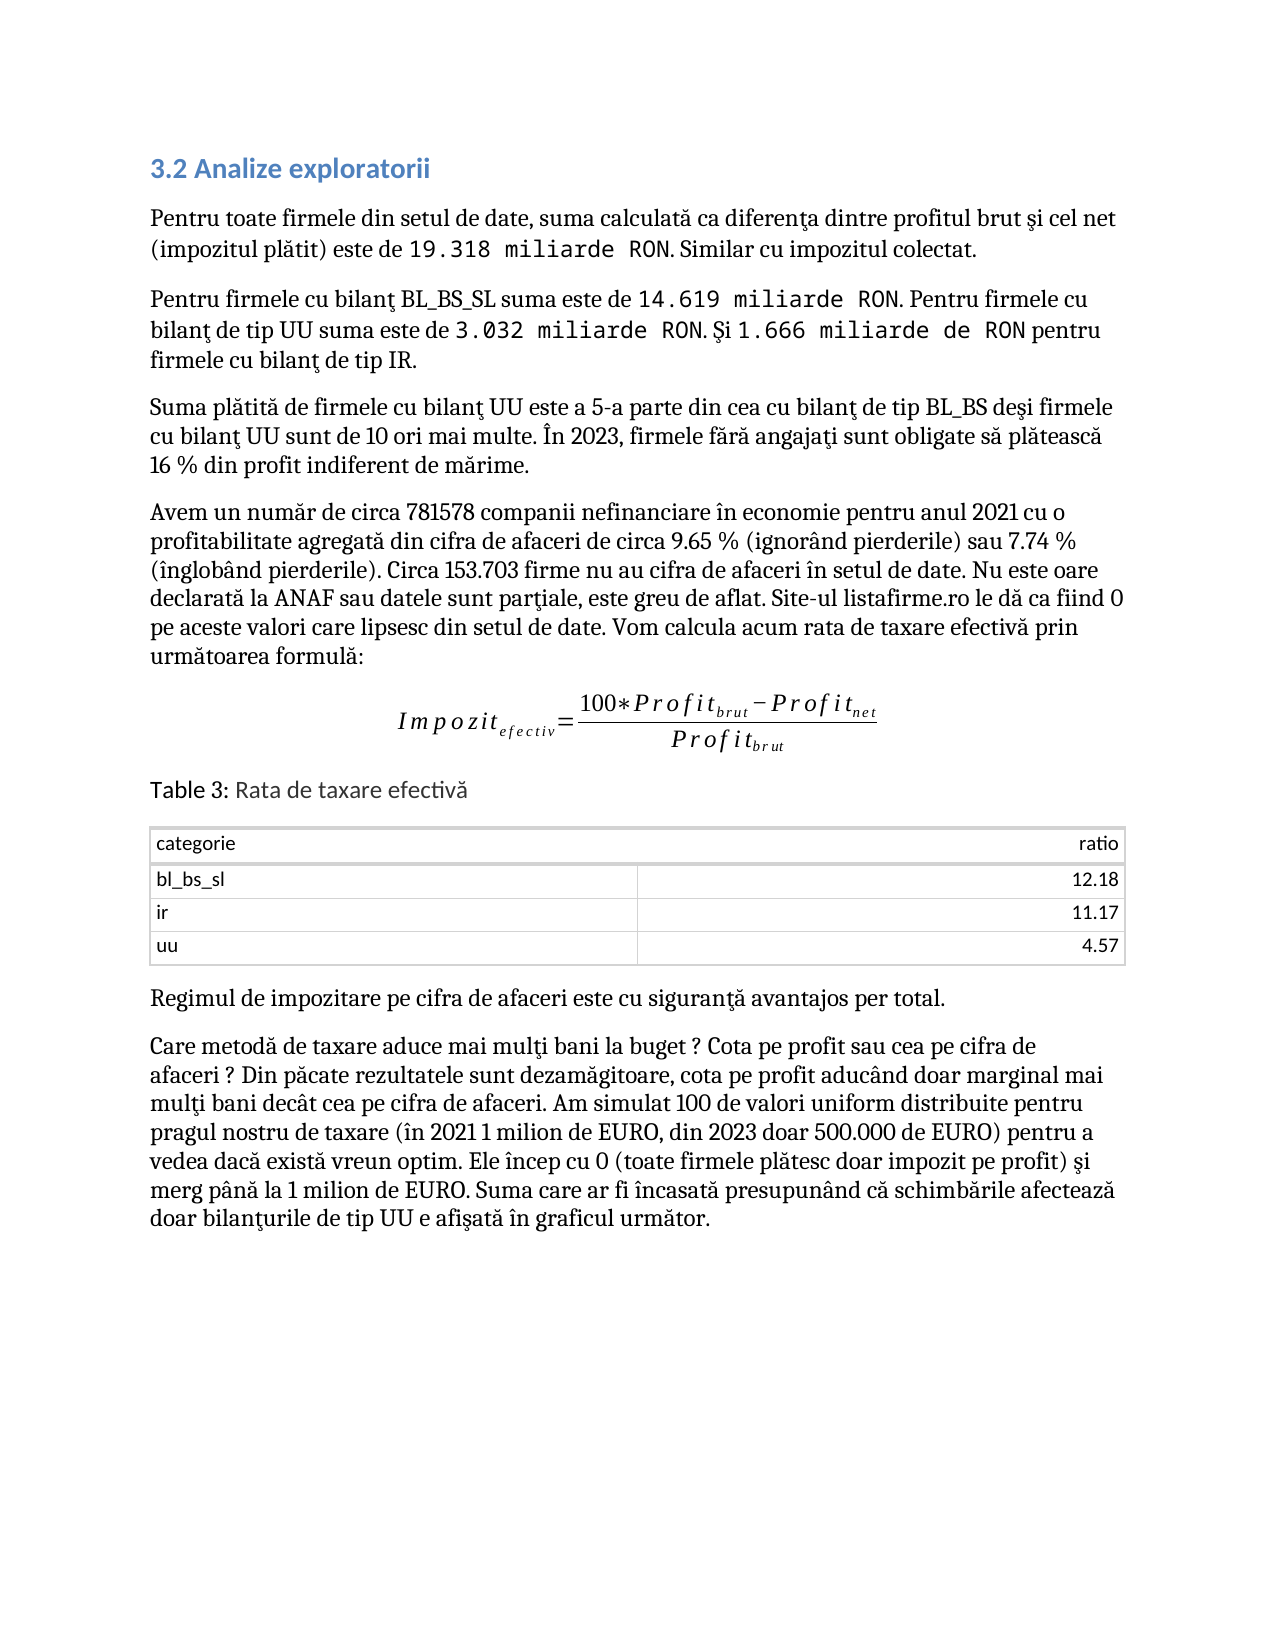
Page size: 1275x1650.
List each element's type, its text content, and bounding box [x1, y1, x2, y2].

text Pentru toate firmele din setul de date, suma calculată ca diferenţa dintre profitul brut şi cel net (impozitul plătit) este de 19.318 miliarde RON. Similar cu impozitul colectat. [150, 204, 1125, 264]
text Care metodă de taxare aduce mai mulţi bani la buget ? Cota pe profit sau cea pe cifra de afaceri ? Din păcate rezultatele sunt dezamăgitoare, cota pe profit aducând doar marginal mai mulţi bani decât cea pe cifra de afaceri. Am simulat 100 de valori uniform distribuite pentru pragul nostru de taxare (în 2021 1 milion de EURO, din 2023 doar 500.000 de EURO) pentru a vedea dacă există vreun optim. Ele încep cu 0 (toate firmele plătesc doar impozit pe profit) şi merg până la 1 milion de EURO. Suma care ar fi încasată presupunând că schimbările afectează doar bilanţurile de tip UU e afişată în graficul următor. [150, 1032, 1125, 1233]
text Suma plătită de firmele cu bilanţ UU este a 5-a parte din cea cu bilanţ de tip BL_BS deşi firmele cu bilanţ UU sunt de 10 ori mai multe. În 2023, firmele fără angajaţi sunt obligate să plătească 16 % din profit indiferent de mărime. [150, 393, 1125, 479]
table_cell 4.57 [638, 932, 1124, 964]
subtitle 3.2 Analize exploratorii [150, 150, 1125, 186]
text Avem un număr de circa 781578 companii nefinanciare în economie pentru anul 2021 cu o profitabilitate agregată din cifra de afaceri de circa 9.65 % (ignorând pierderile) sau 7.74 % (înglobând pierderile). Circa 153.703 firme nu au cifra de afaceri în setul de date. Nu este oare declarată la ANAF sau datele sunt parţiale, este greu de aflat. Site-ul listafirme.ro le dă ca fiind 0 pe aceste valori care lipsesc din setul de date. Vom calcula acum rata de taxare efectivă prin următoarea formulă: [150, 498, 1125, 671]
text Pentru firmele cu bilanţ BL_BS_SL suma este de 14.619 miliarde RON. Pentru firmele cu bilanţ de tip UU suma este de 3.032 miliarde RON. Şi 1.666 miliarde de RON pentru firmele cu bilanţ de tip IR. [150, 283, 1125, 374]
table_header categorie [151, 830, 637, 862]
table_cell uu [151, 932, 637, 964]
table_cell 11.17 [638, 899, 1124, 931]
table_cell ir [151, 899, 637, 931]
table_header ratio [638, 830, 1124, 862]
table_cell 12.18 [638, 866, 1124, 897]
text Regimul de impozitare pe cifra de afaceri este cu siguranţă avantajos per total. [150, 984, 1125, 1013]
table_cell bl_bs_sl [151, 866, 637, 897]
